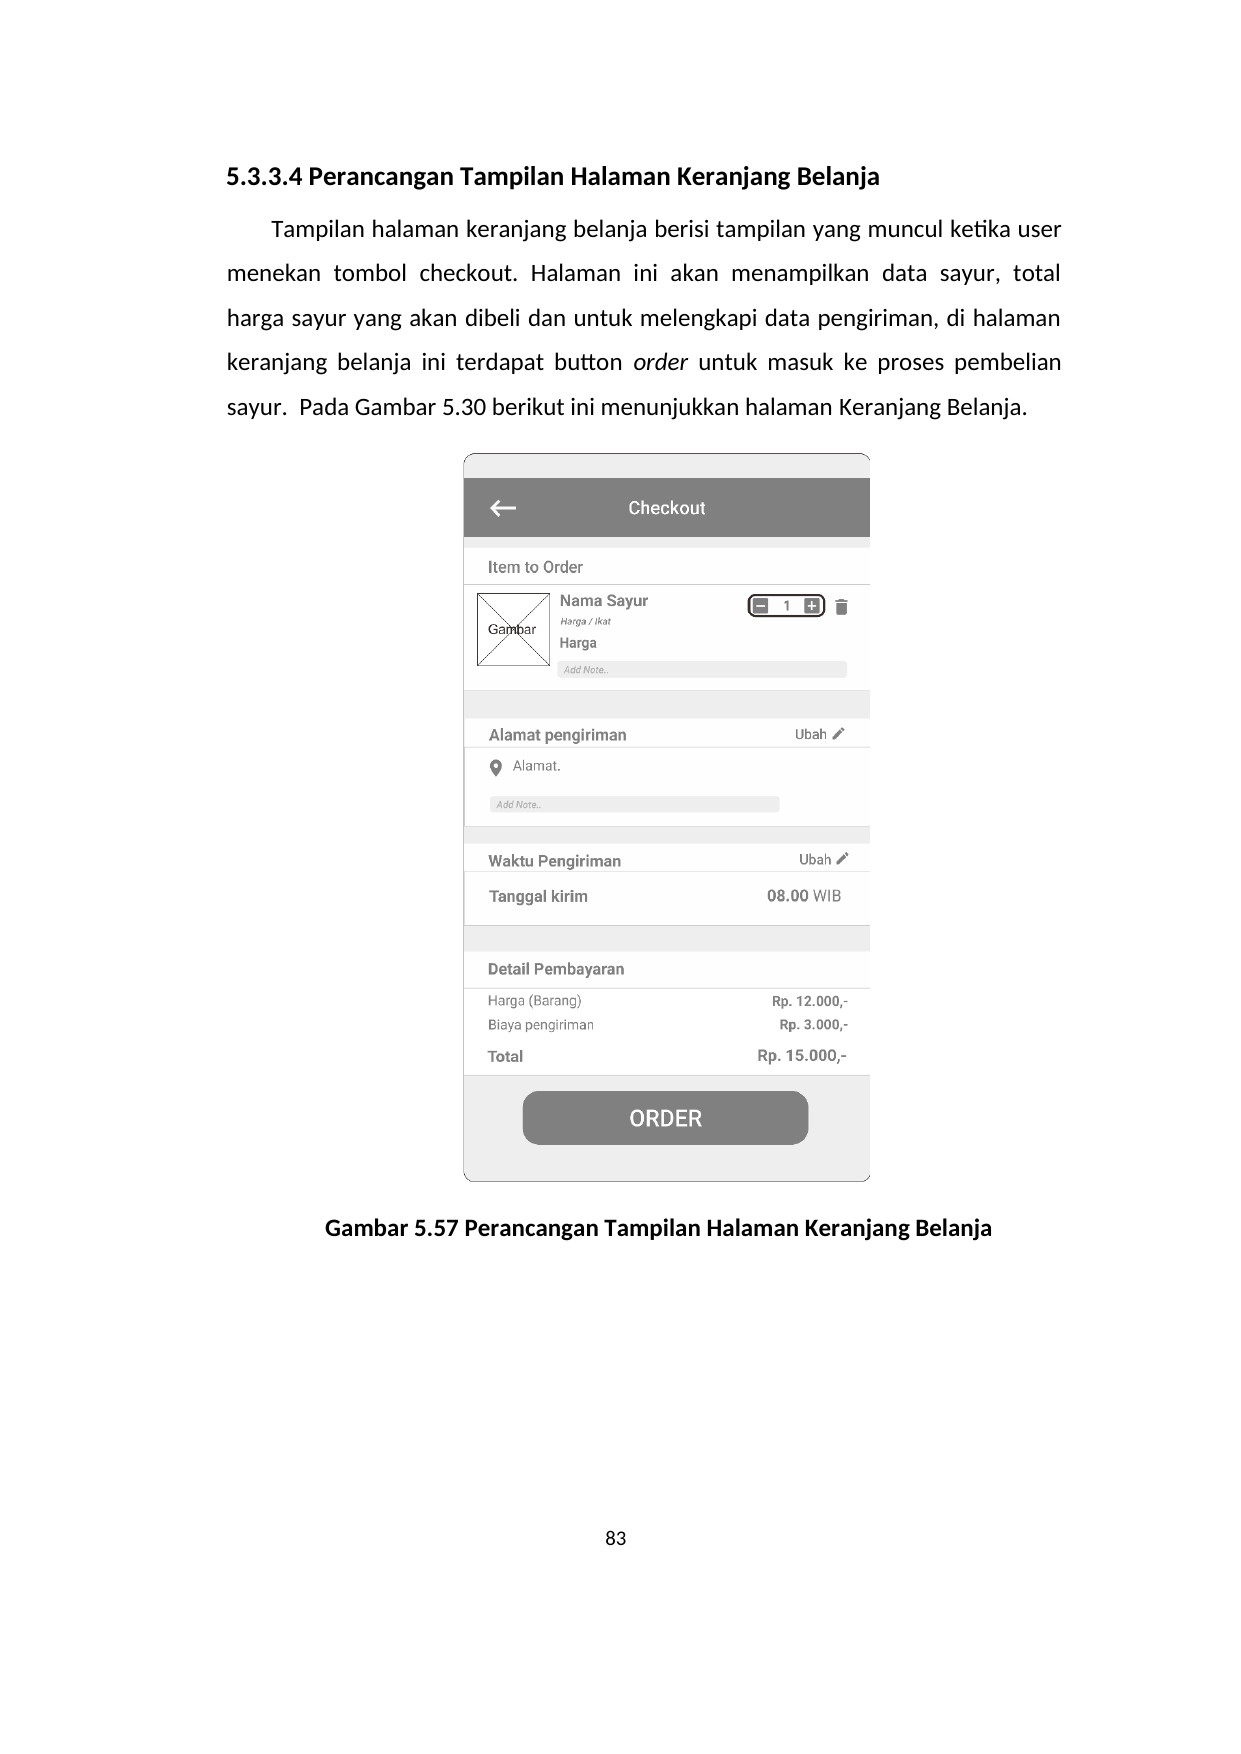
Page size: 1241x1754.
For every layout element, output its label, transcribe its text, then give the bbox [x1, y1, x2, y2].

text Tampilan halaman keranjang belanja berisi tampilan yang muncul ketika user menekan tombol checkout. Halaman ini akan menampilkan data sayur, total harga sayur yang akan dibeli dan untuk melengkapi data pengiriman, di halaman keranjang belanja ini terdapat button order untuk masuk ke proses pembelian sayur. Pada Gambar 5.30 berikut ini menunjukkan halaman Keranjang Belanja. [227, 213, 1062, 422]
subtitle Gambar 5.57 Perancangan Tampilan Halaman Keranjang Belanja [226, 1212, 1092, 1243]
picture [463, 453, 870, 1182]
subtitle 5.3.3.4 Perancangan Tampilan Halaman Keranjang Belanja [226, 159, 1092, 192]
